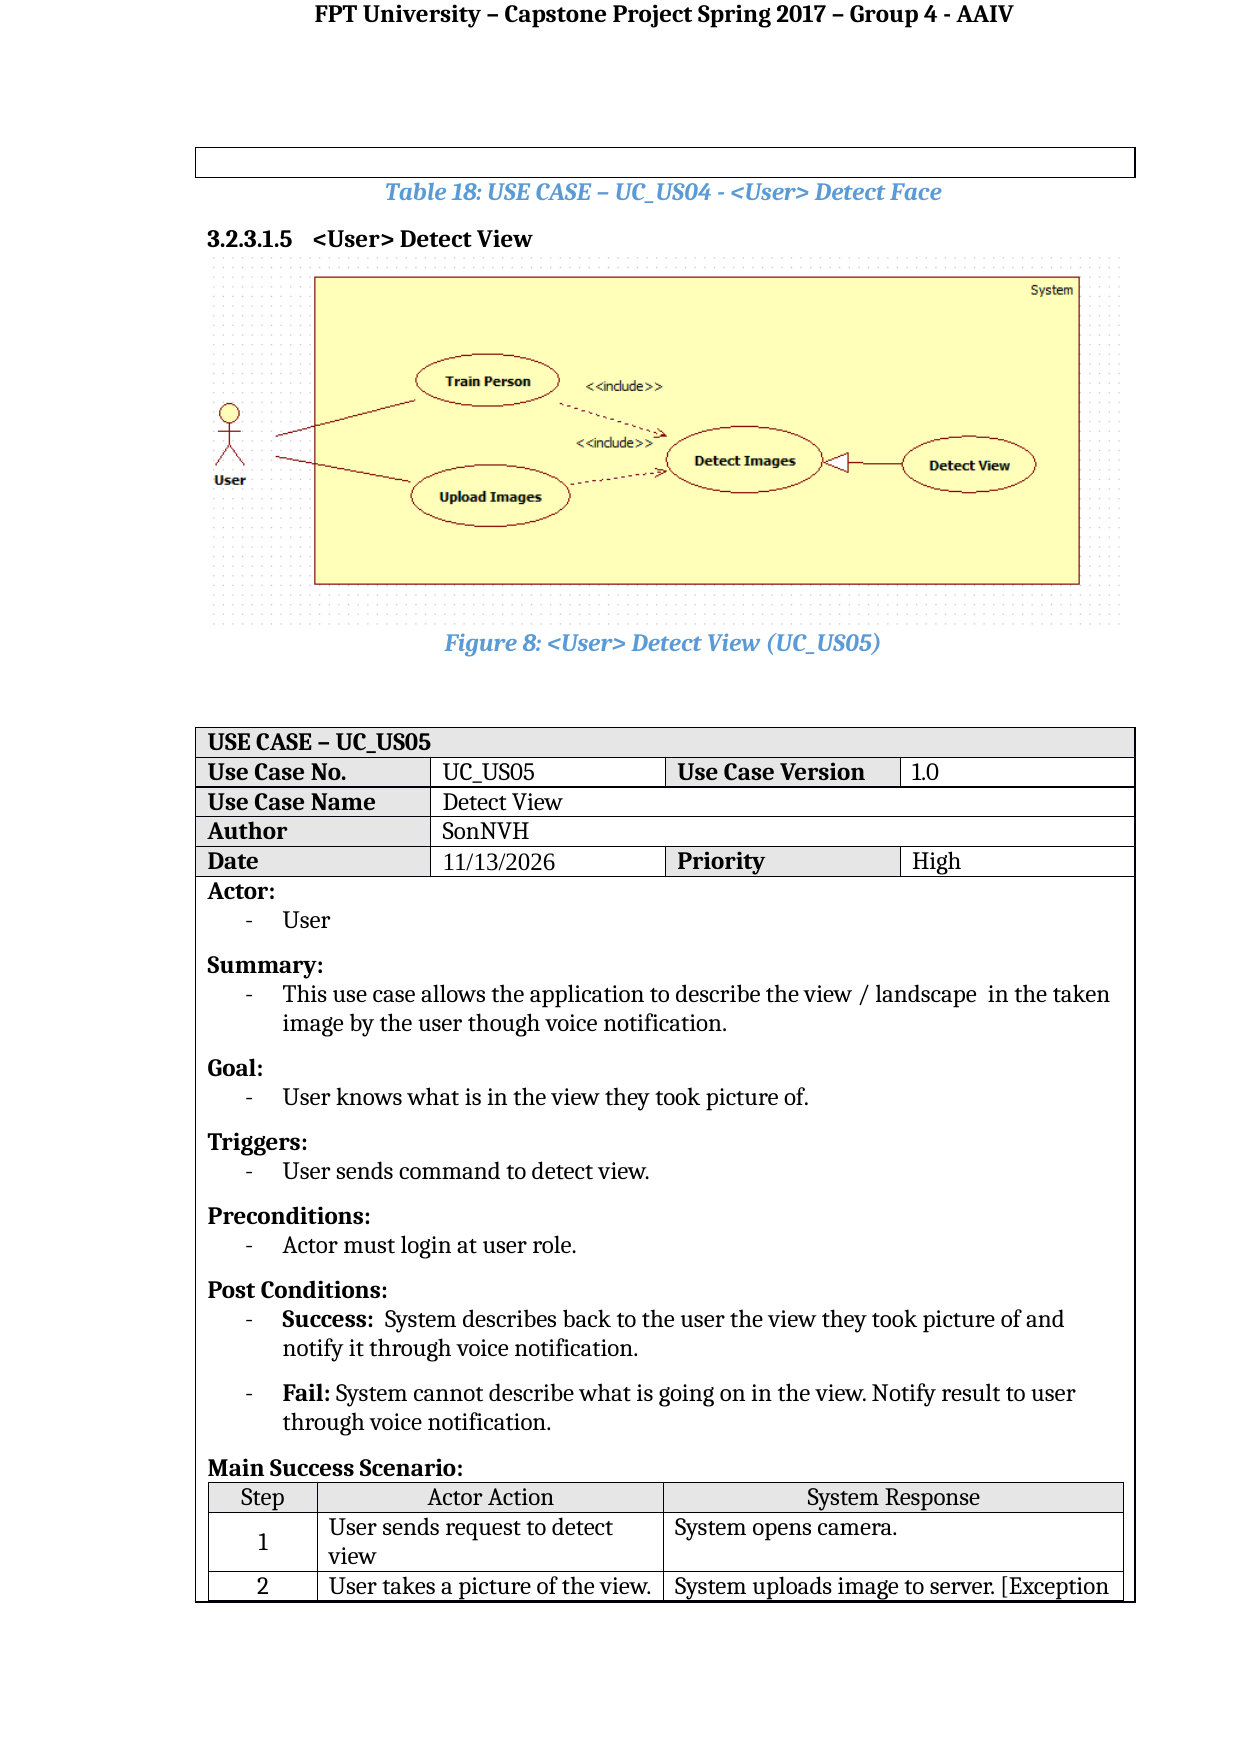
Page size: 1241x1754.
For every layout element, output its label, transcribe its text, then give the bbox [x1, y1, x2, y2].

table_cell Use Case Name [196, 788, 430, 816]
table_cell Use Case Version [666, 758, 900, 786]
table_cell High [901, 847, 1134, 876]
subtitle <User> Detect View [207, 225, 1122, 254]
table_cell SonNVH [431, 817, 1134, 846]
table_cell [196, 877, 1134, 1601]
table_header USE CASE – UC_US05 [196, 728, 1134, 757]
table_cell UC_US05 [431, 758, 665, 786]
table_cell Priority [666, 847, 900, 876]
text Table 18: USE CASE – UC_US04 - <User> Detect Face [207, 178, 1122, 207]
picture [207, 255, 1122, 627]
table_cell Date [196, 847, 430, 876]
table_cell 1.0 [901, 758, 1134, 786]
table_cell Use Case No. [196, 758, 430, 786]
table_cell Author [196, 817, 430, 846]
table_cell Detect View [431, 788, 1134, 816]
table_cell 04/15/2017 [431, 847, 665, 876]
text Figure 8: <User> Detect View (UC_US05) [207, 627, 1122, 657]
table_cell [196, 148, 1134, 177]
